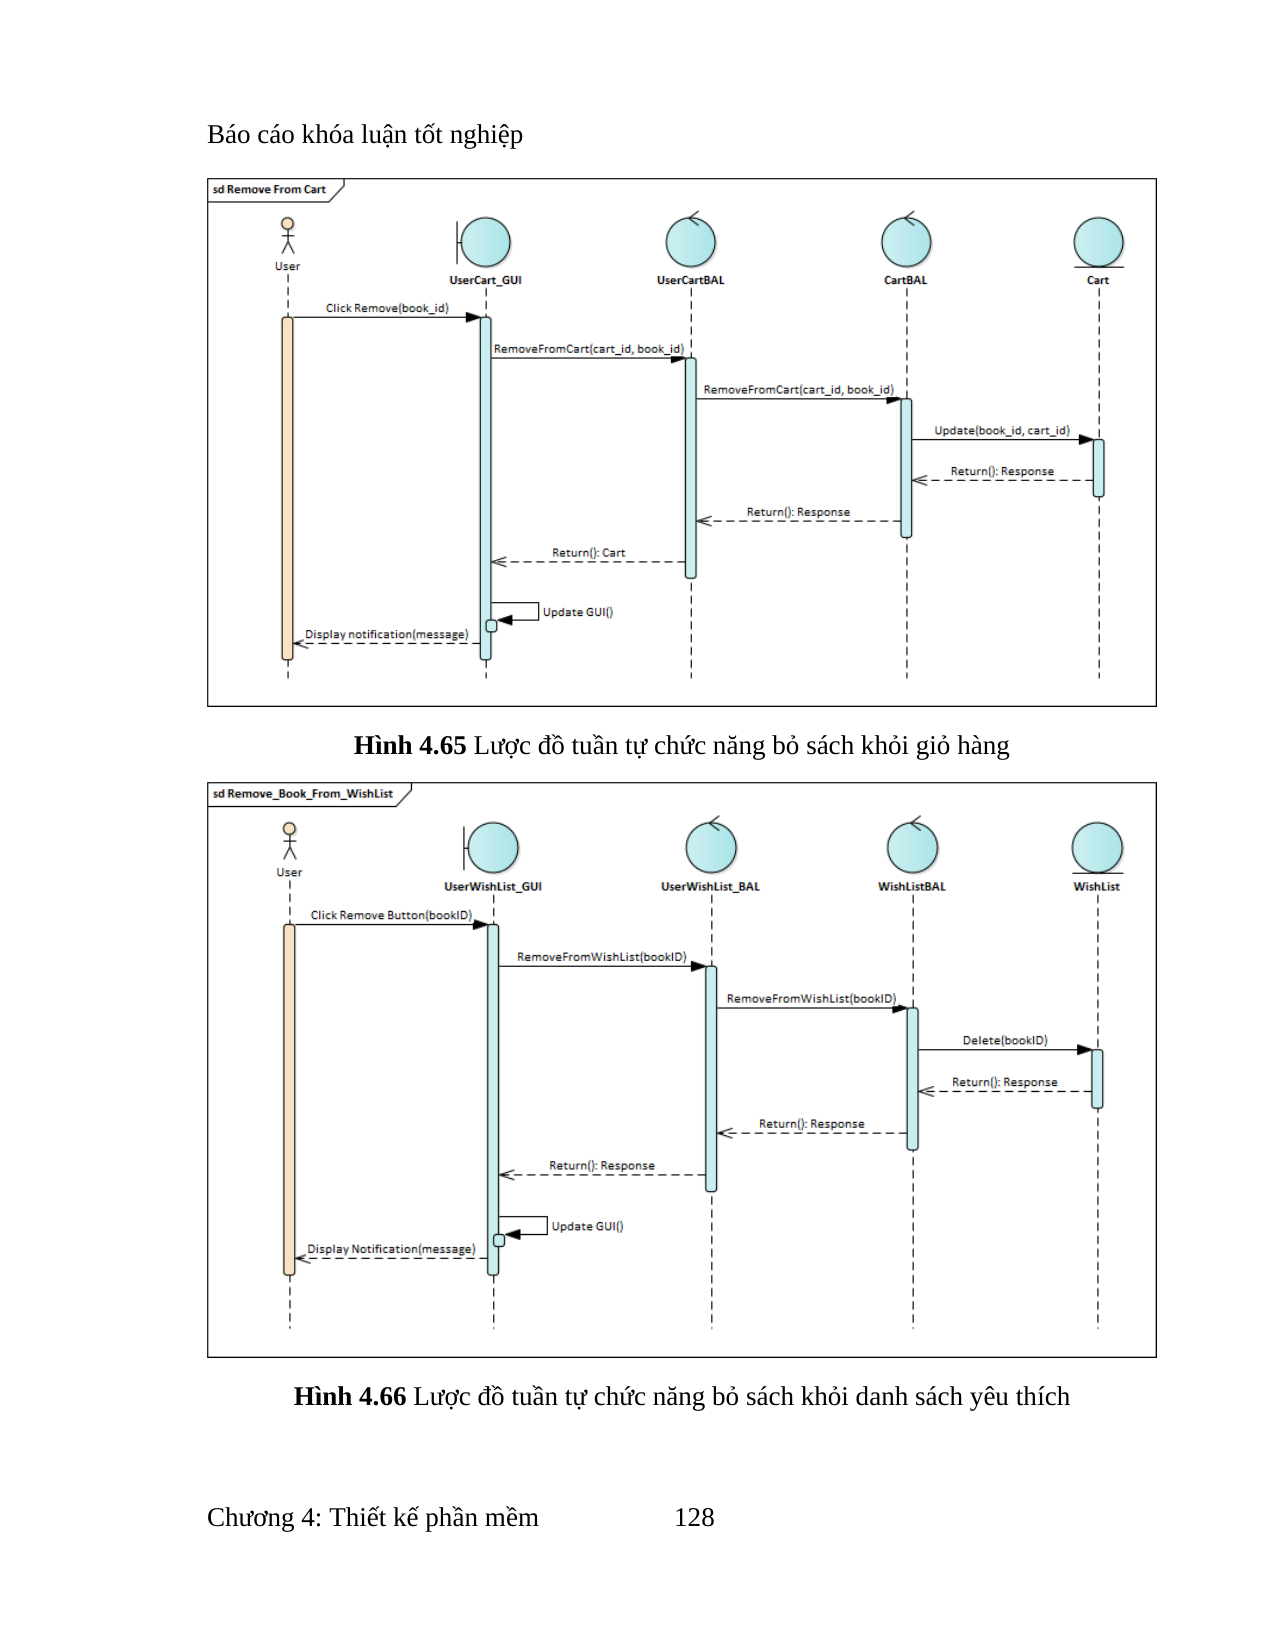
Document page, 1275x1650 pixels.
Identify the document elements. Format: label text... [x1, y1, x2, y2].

picture [206, 177, 1157, 707]
text Hình 4.66 Lược đồ tuần tự chức năng bỏ sách khỏi danh sách yêu thích [207, 1379, 1157, 1411]
text Hình 4.65 Lược đồ tuần tự chức năng bỏ sách khỏi giỏ hàng [207, 729, 1157, 760]
picture [206, 781, 1157, 1358]
